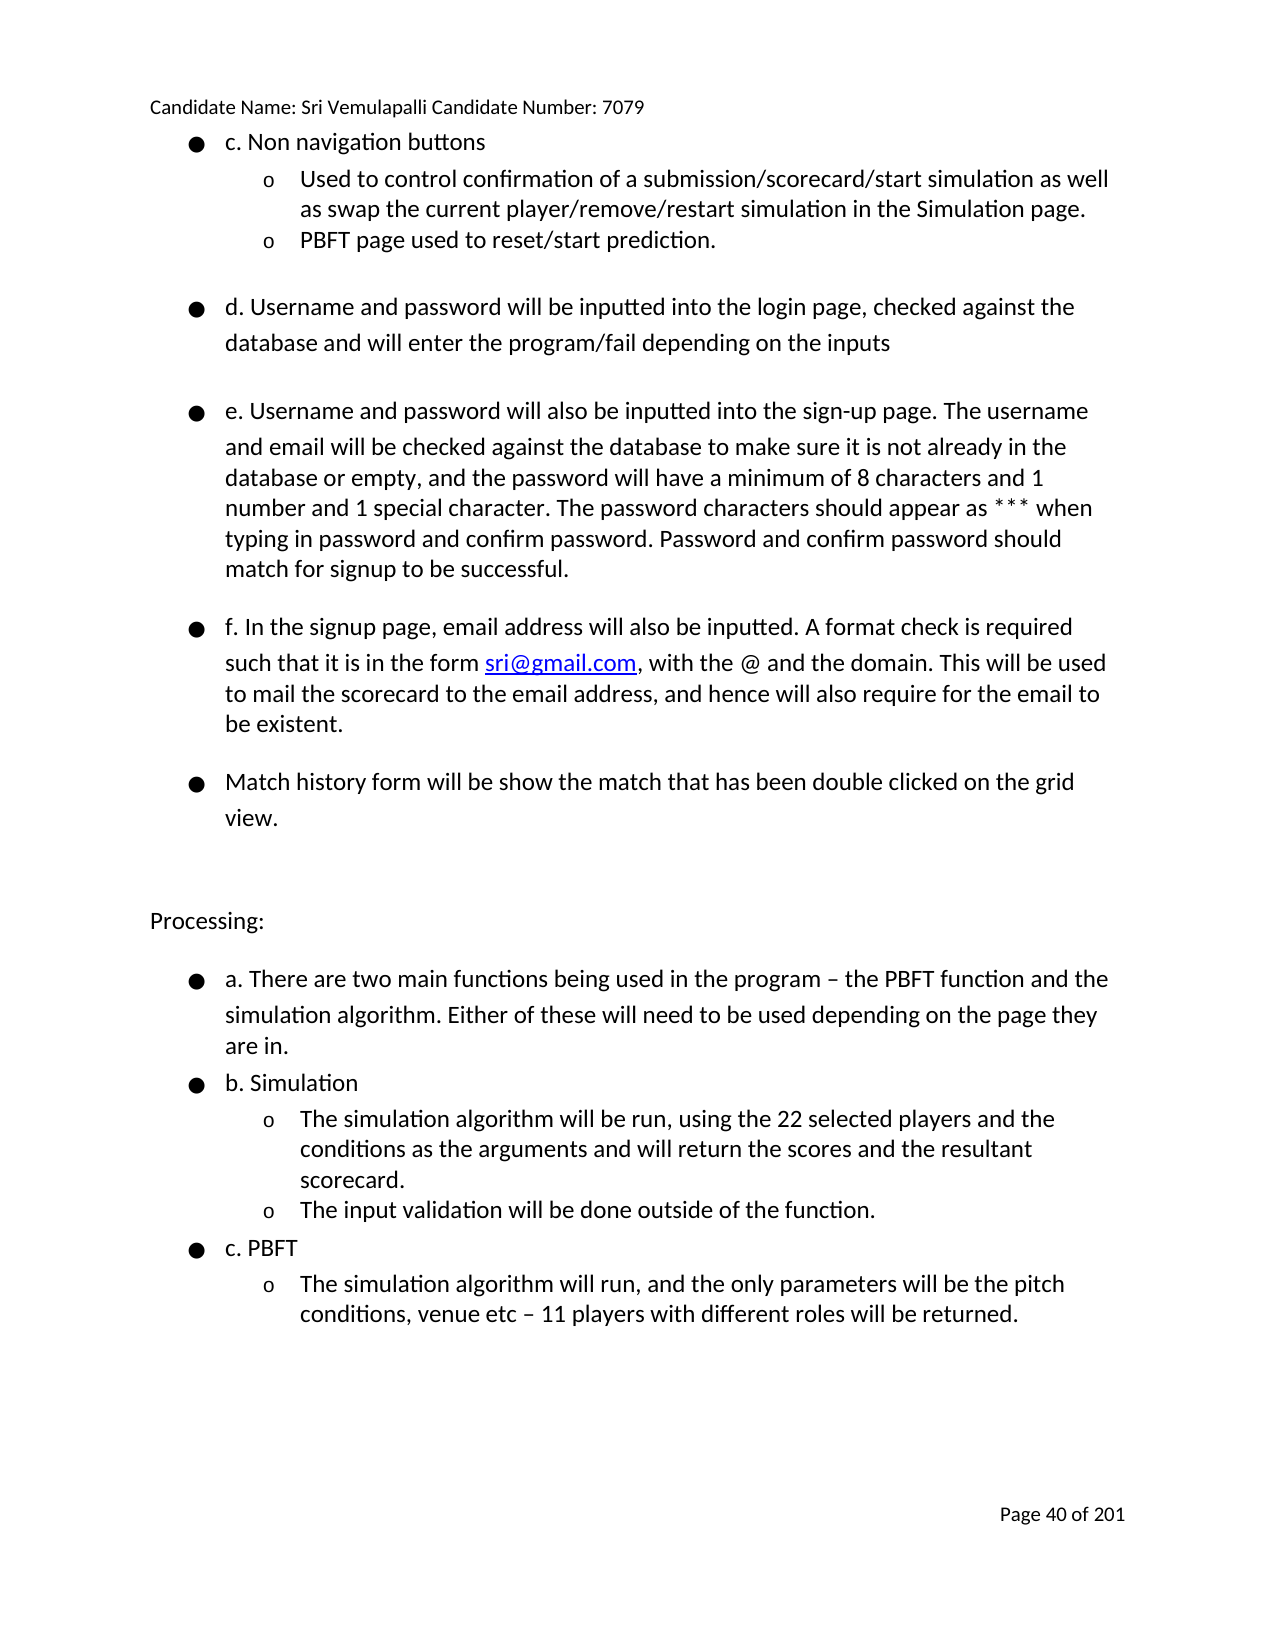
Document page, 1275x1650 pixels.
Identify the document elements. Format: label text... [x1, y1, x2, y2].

list c. Non navigation buttons [187, 120, 1125, 163]
list The simulation algorithm will be run, using the 22 selected players and the conditions as the arguments and will return the scores and the resultant scorecard. [262, 1103, 1125, 1194]
list The simulation algorithm will run, and the only parameters will be the pitch conditions, venue etc – 11 players with different roles will be returned. [262, 1268, 1125, 1329]
list Match history form will be show the match that has been double clicked on the grid view. [187, 760, 1125, 833]
list d. Username and password will be inputted into the login page, checked against the database and will enter the program/fail depending on the inputs [187, 285, 1125, 358]
list c. PBFT [187, 1225, 1125, 1268]
text Processing: [150, 905, 1125, 936]
list e. Username and password will also be inputted into the sign-up page. The username and email will be checked against the database to make sure it is not already in the database or empty, and the password will have a minimum of 8 characters and 1 number and 1 special character. The password characters should appear as *** when typing in password and confirm password. Password and confirm password should match for signup to be successful. [187, 388, 1125, 584]
list The input validation will be done outside of the function. [262, 1194, 1125, 1225]
list Used to control confirmation of a submission/scorecard/start simulation as well as swap the current player/remove/restart simulation in the Simulation page. [262, 163, 1125, 224]
list b. Simulation [187, 1060, 1125, 1103]
list f. In the signup page, email address will also be inputted. A format check is required such that it is in the form sri@gmail.com, with the @ and the domain. This will be used to mail the scorecard to the email address, and hence will also require for the email to be existent. [187, 605, 1125, 739]
list a. There are two main functions being used in the program – the PBFT function and the simulation algorithm. Either of these will need to be used depending on the page they are in. [187, 957, 1125, 1060]
list PBFT page used to reset/start prediction. [262, 224, 1125, 254]
